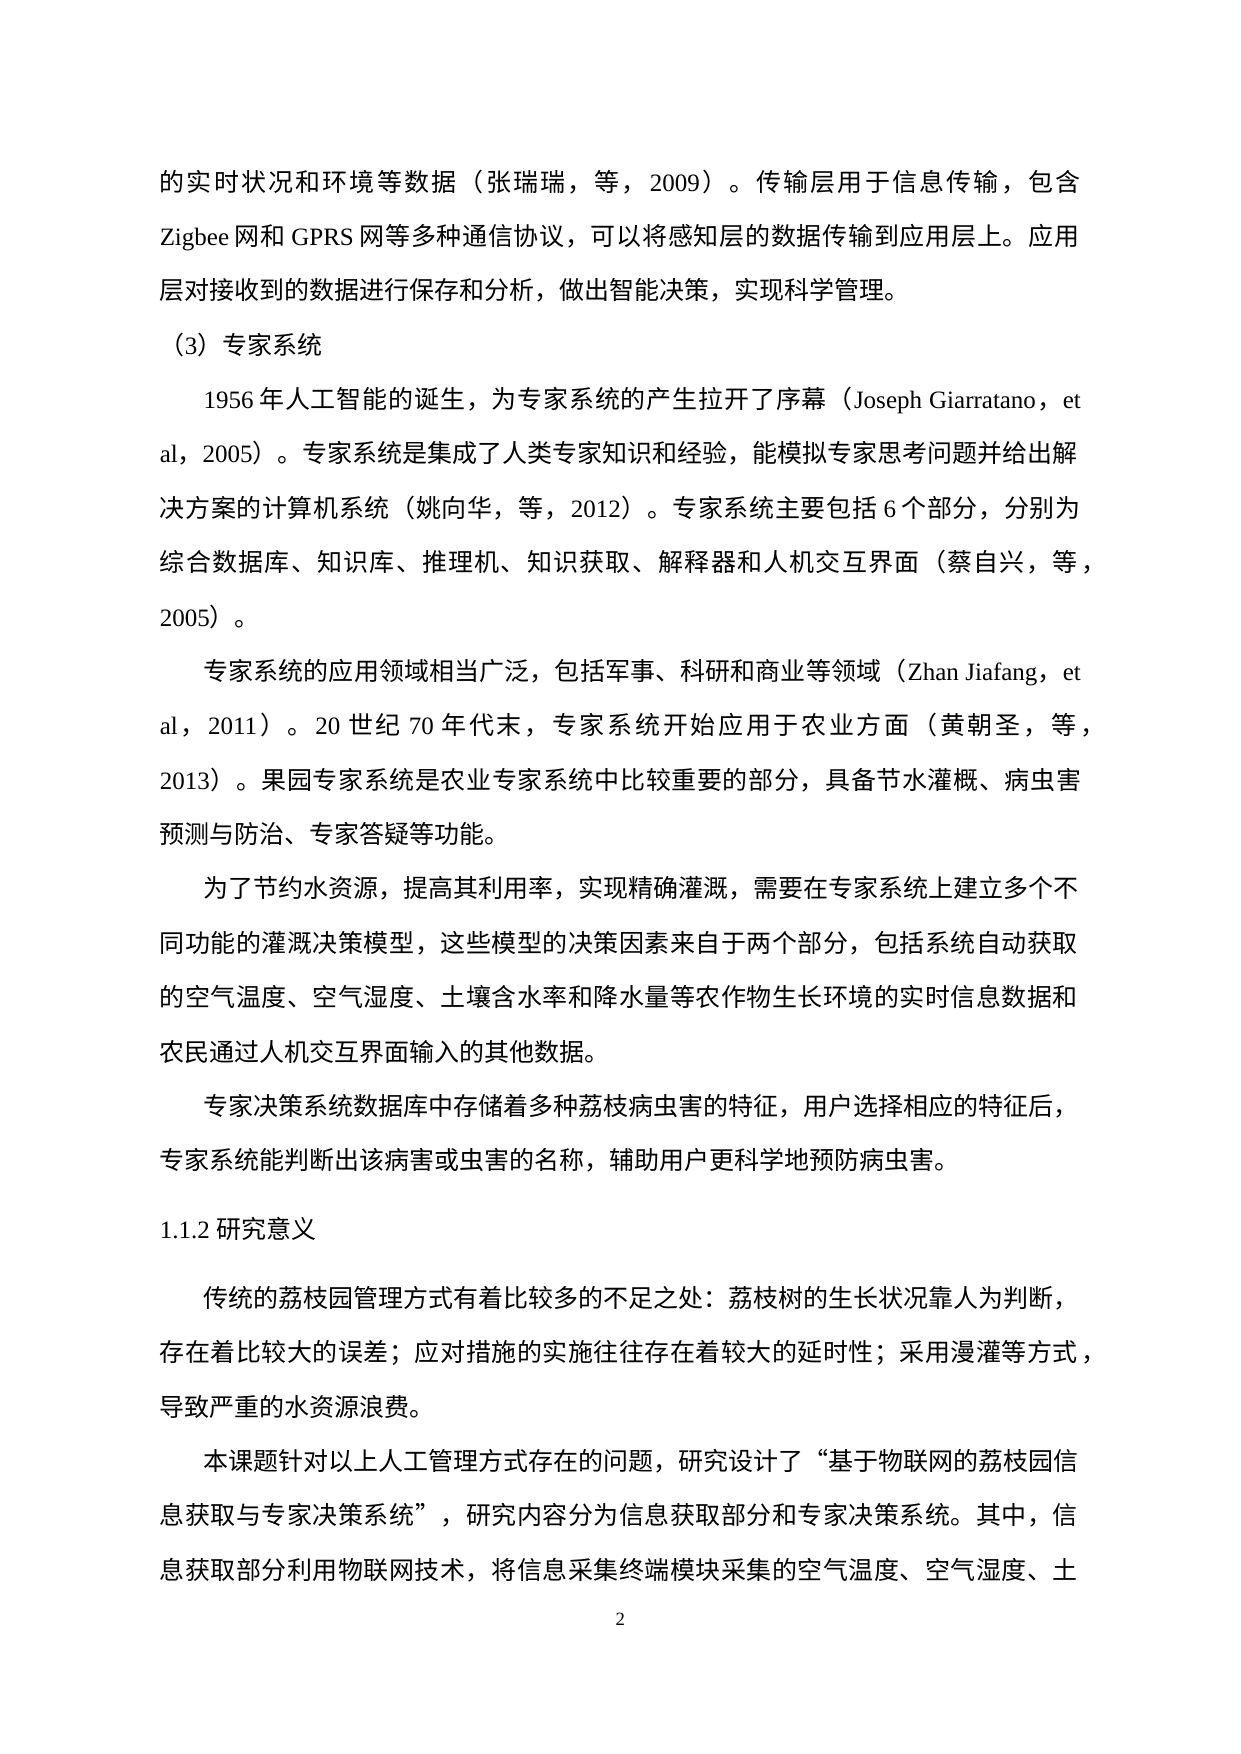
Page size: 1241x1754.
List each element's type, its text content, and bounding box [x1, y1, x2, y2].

text （3）专家系统 [159, 325, 1081, 361]
text 1.1.2 研究意义 [159, 1195, 1081, 1260]
text 1956年人工智能的诞生，为专家系统的产生拉开了序幕（Joseph Giarratano，et al，2005）。专家系统是集成了人类专家知识和经验，能模拟专家思考问题并给出解决方案的计算机系统（姚向华，等，2012）。专家系统主要包括6个部分，分别为综合数据库、知识库、推理机、知识获取、解释器和人机交互界面（蔡自兴，等，2005）。 [159, 379, 1081, 633]
text 专家系统的应用领域相当广泛，包括军事、科研和商业等领域（Zhan Jiafang，et al，2011）。20世纪70年代末，专家系统开始应用于农业方面（黄朝圣，等，2013）。果园专家系统是农业专家系统中比较重要的部分，具备节水灌概、病虫害预测与防治、专家答疑等功能。 [159, 651, 1081, 851]
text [159, 1441, 1081, 1586]
text 传统的荔枝园管理方式有着比较多的不足之处：荔枝树的生长状况靠人为判断，存在着比较大的误差；应对措施的实施往往存在着较大的延时性；采用漫灌等方式，导致严重的水资源浪费。 [159, 1278, 1081, 1423]
text 为了节约水资源，提高其利用率，实现精确灌溉，需要在专家系统上建立多个不同功能的灌溉决策模型，这些模型的决策因素来自于两个部分，包括系统自动获取的空气温度、空气湿度、土壤含水率和降水量等农作物生长环境的实时信息数据和农民通过人机交互界面输入的其他数据。 [159, 869, 1081, 1068]
text 专家决策系统数据库中存储着多种荔枝病虫害的特征，用户选择相应的特征后，专家系统能判断出该病害或虫害的名称，辅助用户更科学地预防病虫害。 [159, 1086, 1081, 1177]
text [159, 162, 1081, 307]
